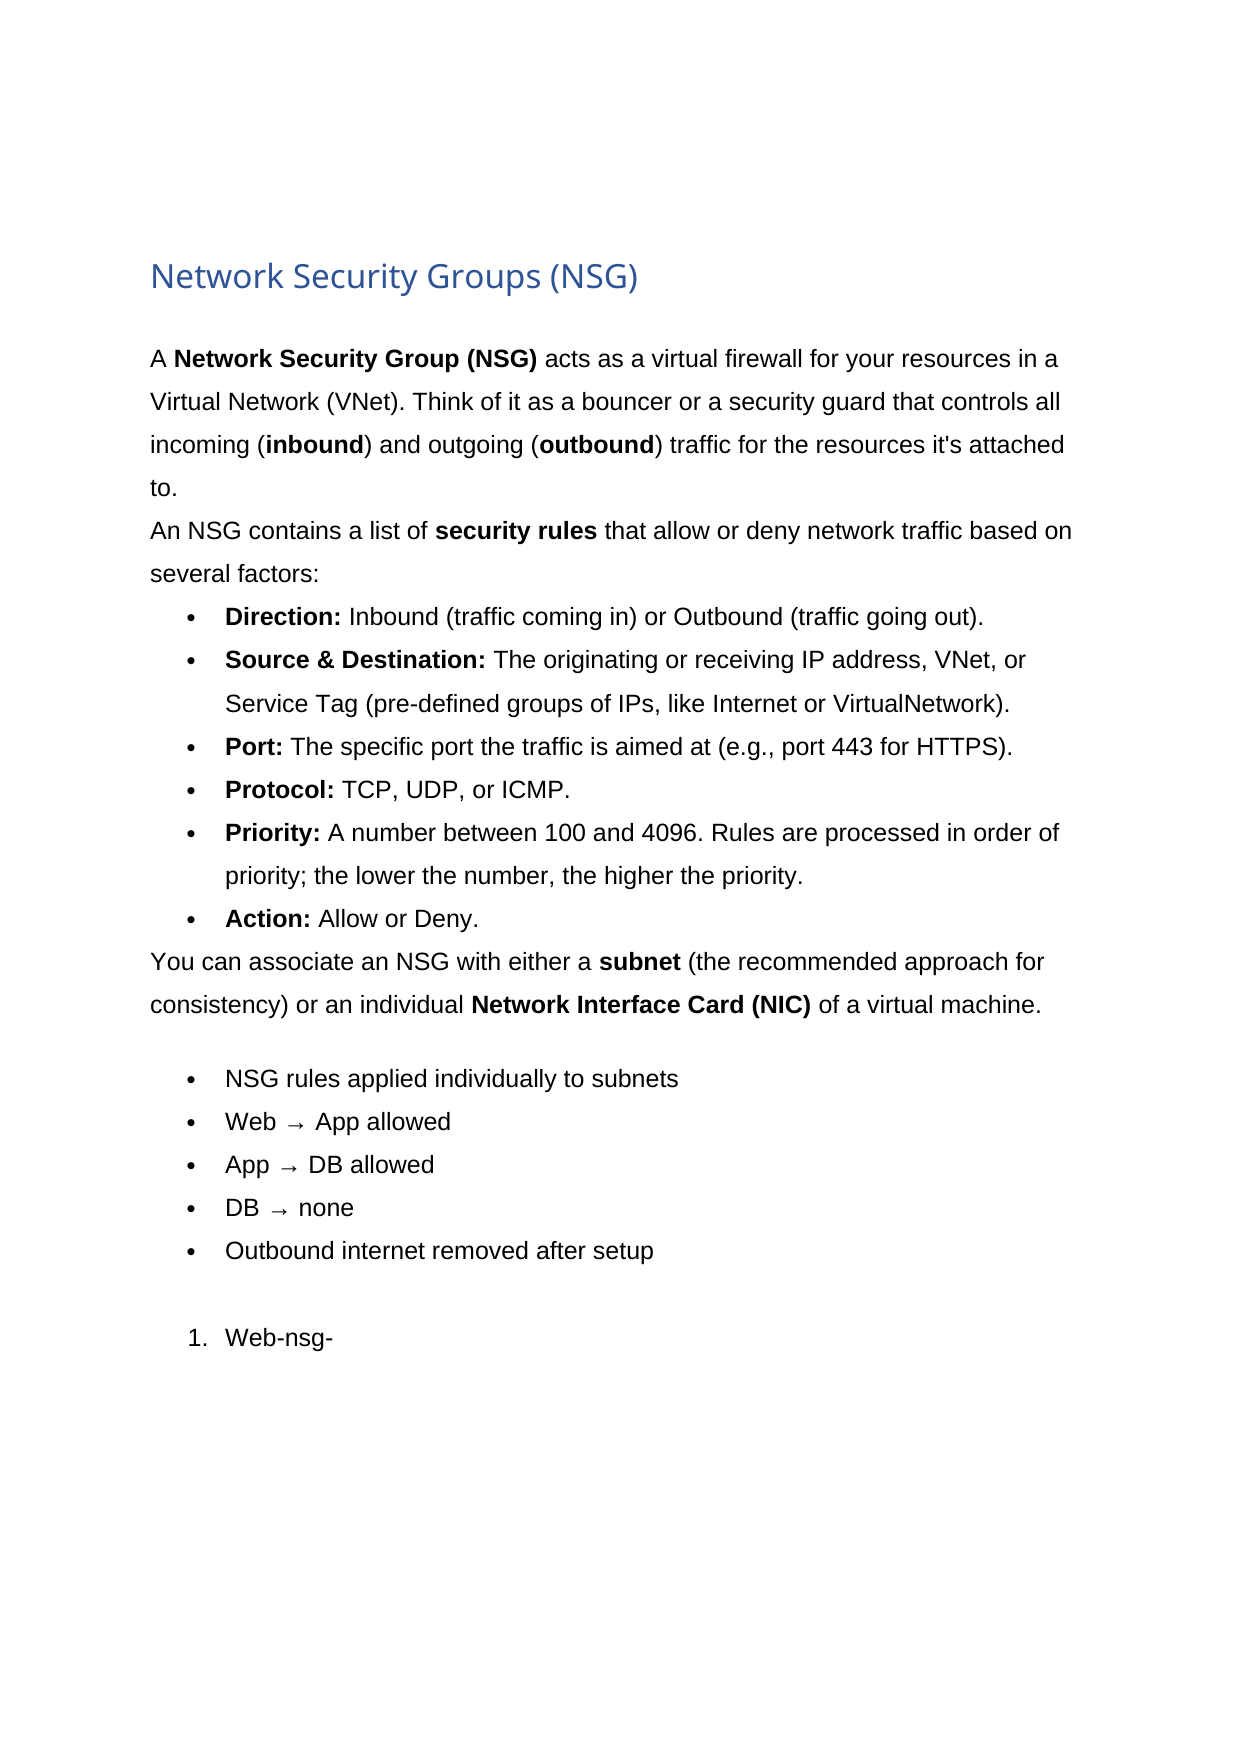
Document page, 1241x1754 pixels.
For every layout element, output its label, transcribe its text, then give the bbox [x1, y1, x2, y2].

list NSG rules applied individually to subnets [187, 1064, 1090, 1093]
list Source & Destination: The originating or receiving IP address, VNet, or Service Tag (pre-defined groups of IPs, like Internet or VirtualNetwork). [187, 646, 1090, 717]
text A Network Security Group (NSG) acts as a virtual firewall for your resources in a Virtual Network (VNet). Think of it as a bouncer or a security guard that controls all incoming (inbound) and outgoing (outbound) traffic for the resources it's attached to. [150, 344, 1090, 502]
list Port: The specific port the traffic is aimed at (e.g., port 443 for HTTPS). [187, 732, 1090, 761]
list Direction: Inbound (traffic coming in) or Outbound (traffic going out). [187, 602, 1090, 631]
list Protocol: TCP, UDP, or ICMP. [187, 775, 1090, 804]
list Priority: A number between 100 and 4096. Rules are processed in order of priority; the lower the number, the higher the priority. [187, 818, 1090, 890]
list Outbound internet removed after setup [187, 1236, 1090, 1265]
list Action: Allow or Deny. [187, 904, 1090, 933]
text You can associate an NSG with either a subnet (the recommended approach for consistency) or an individual Network Interface Card (NIC) of a virtual machine. [150, 947, 1090, 1019]
list DB → none [187, 1193, 1090, 1222]
text An NSG contains a list of security rules that allow or deny network traffic based on several factors: [150, 516, 1090, 588]
list Web → App allowed [187, 1107, 1090, 1136]
subtitle Network Security Groups (NSG) [150, 253, 1090, 298]
list Web-nsg- [187, 1323, 1090, 1351]
list App → DB allowed [187, 1150, 1090, 1179]
